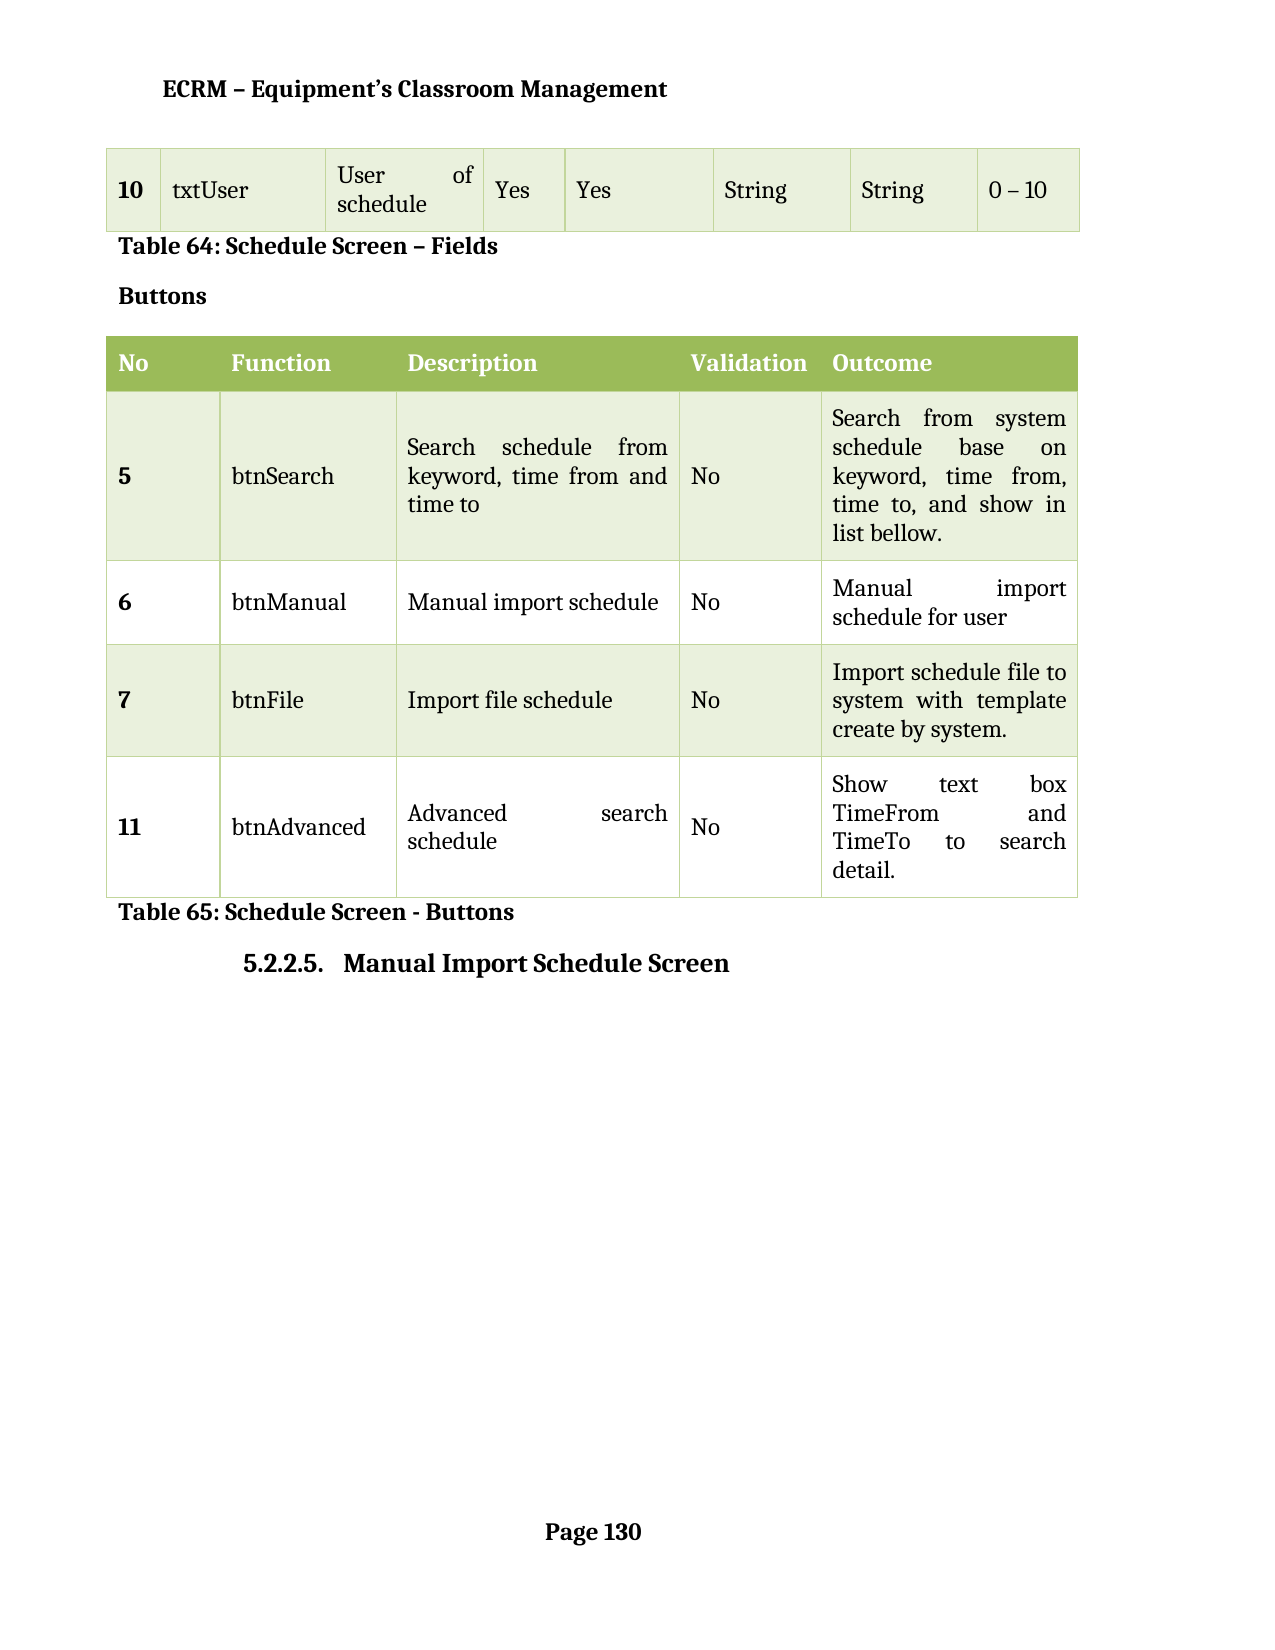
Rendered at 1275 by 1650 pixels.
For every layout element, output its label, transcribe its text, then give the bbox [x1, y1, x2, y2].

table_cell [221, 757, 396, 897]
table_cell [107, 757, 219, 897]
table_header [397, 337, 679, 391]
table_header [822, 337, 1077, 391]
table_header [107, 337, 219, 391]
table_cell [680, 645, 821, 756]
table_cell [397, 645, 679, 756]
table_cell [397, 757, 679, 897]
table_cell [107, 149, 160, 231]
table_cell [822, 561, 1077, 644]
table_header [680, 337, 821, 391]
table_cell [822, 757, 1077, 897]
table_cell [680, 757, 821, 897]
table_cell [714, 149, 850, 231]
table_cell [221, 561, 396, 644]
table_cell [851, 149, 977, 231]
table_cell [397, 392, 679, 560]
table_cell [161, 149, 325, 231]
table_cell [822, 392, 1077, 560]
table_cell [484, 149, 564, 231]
text Buttons [118, 282, 1068, 311]
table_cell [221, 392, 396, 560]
list Manual Import Schedule Screen [243, 948, 1068, 979]
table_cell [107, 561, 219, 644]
text Table : Schedule Screen – Fields [118, 232, 1068, 261]
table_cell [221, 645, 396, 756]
text Table : Schedule Screen - Buttons [118, 898, 1068, 927]
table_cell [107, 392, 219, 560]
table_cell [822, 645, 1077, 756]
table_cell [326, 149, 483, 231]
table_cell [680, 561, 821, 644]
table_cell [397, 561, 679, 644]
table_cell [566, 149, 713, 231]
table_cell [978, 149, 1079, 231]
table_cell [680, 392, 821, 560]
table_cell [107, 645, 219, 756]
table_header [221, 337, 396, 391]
